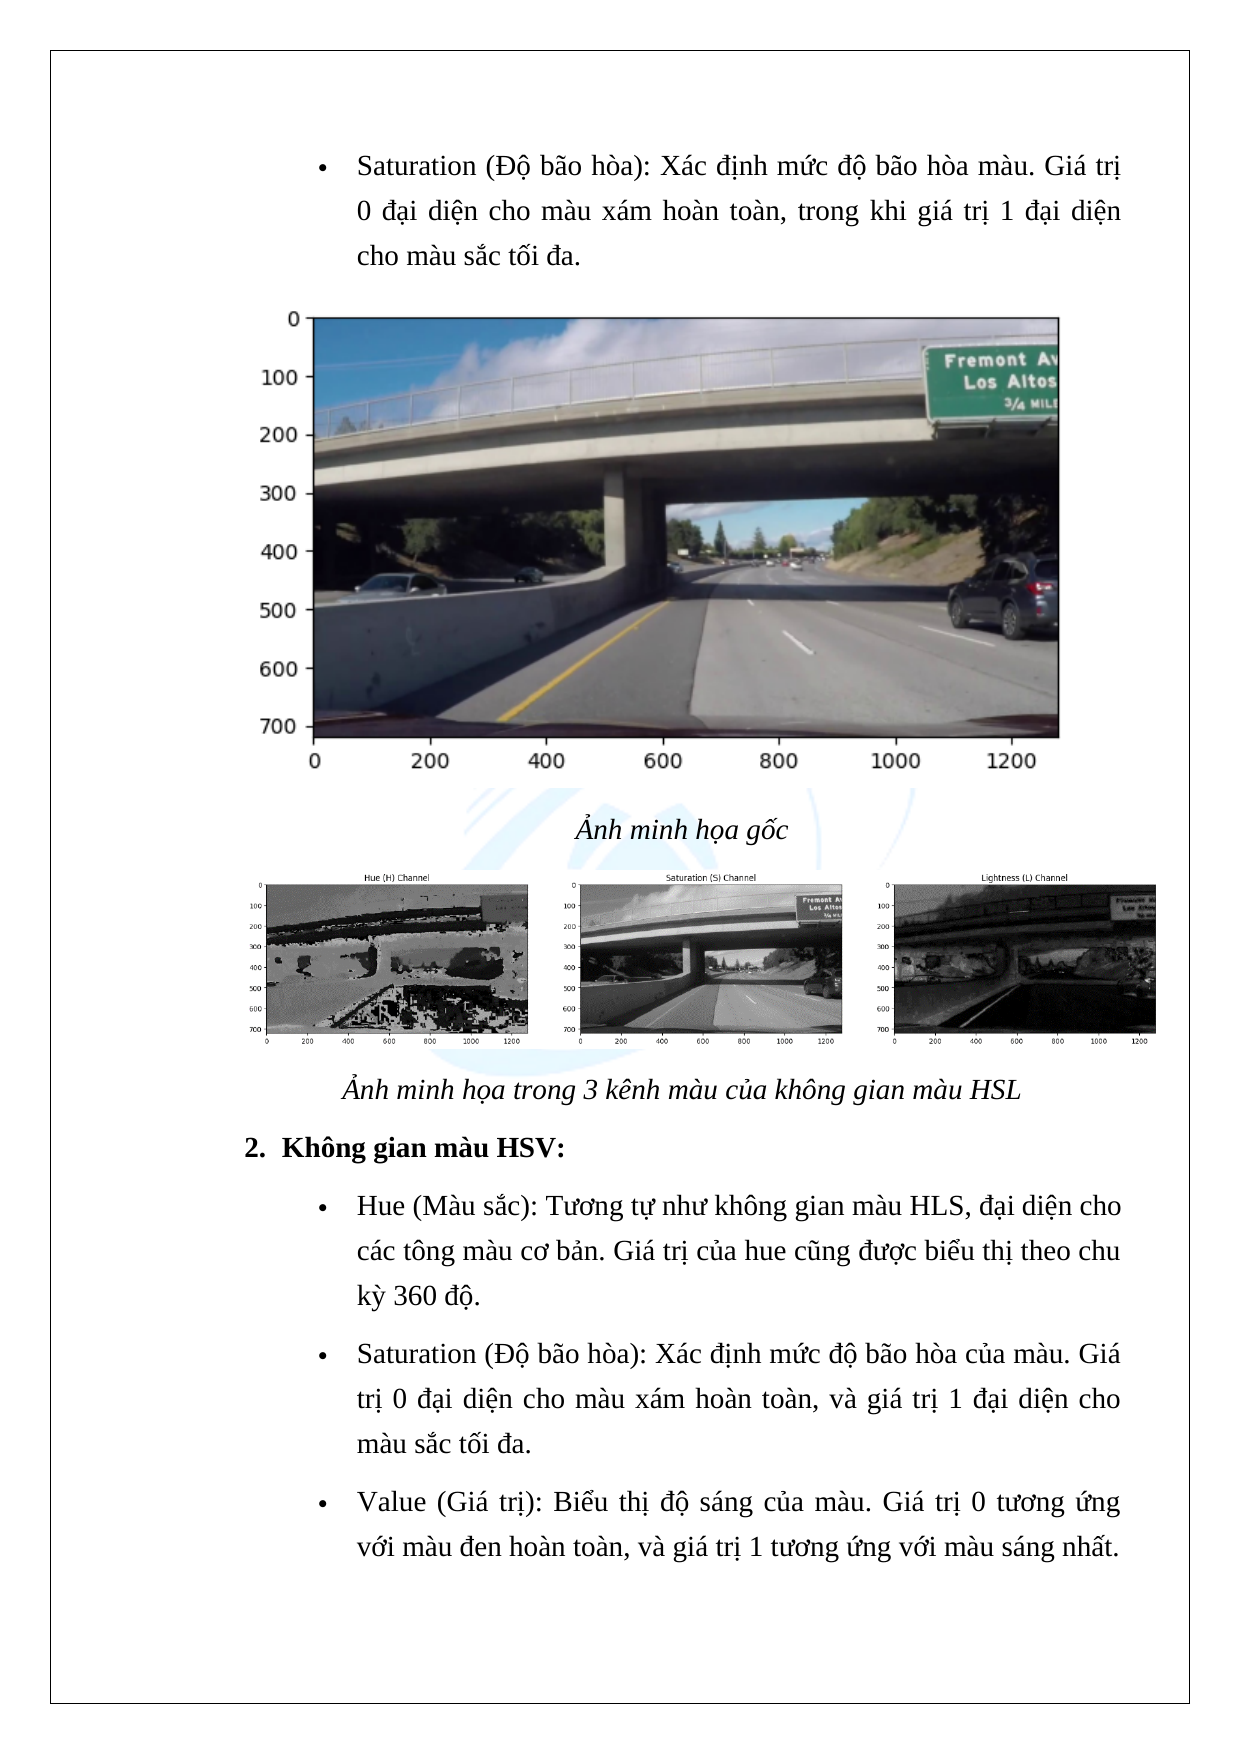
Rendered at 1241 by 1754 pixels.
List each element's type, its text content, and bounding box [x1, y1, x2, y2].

text Ảnh minh họa gốc [244, 812, 1122, 846]
list Saturation (Độ bão hòa): Xác định mức độ bão hòa màu. Giá trị 0 đại diện cho màu xám hoàn toàn, trong khi giá trị 1 đại diện cho màu sắc tối đa. [319, 148, 1122, 272]
list Saturation (Độ bão hòa): Xác định mức độ bão hòa của màu. Giá trị 0 đại diện cho màu xám hoàn toàn, và giá trị 1 đại diện cho màu sắc tối đa. [319, 1336, 1122, 1460]
list Hue (Màu sắc): Tương tự như không gian màu HLS, đại diện cho các tông màu cơ bản. Giá trị của hue cũng được biểu thị theo chu kỳ 360 độ. [319, 1188, 1122, 1312]
picture [244, 870, 1160, 1049]
list Value (Giá trị): Biểu thị độ sáng của màu. Giá trị 0 tương ứng với màu đen hoàn toàn, và giá trị 1 tương ứng với màu sáng nhất. [319, 1484, 1122, 1563]
list Không gian màu HSV: [244, 1130, 1122, 1163]
text Ảnh minh họa trong 3 kênh màu của không gian màu HSL [244, 1072, 1122, 1106]
picture [244, 295, 1073, 788]
